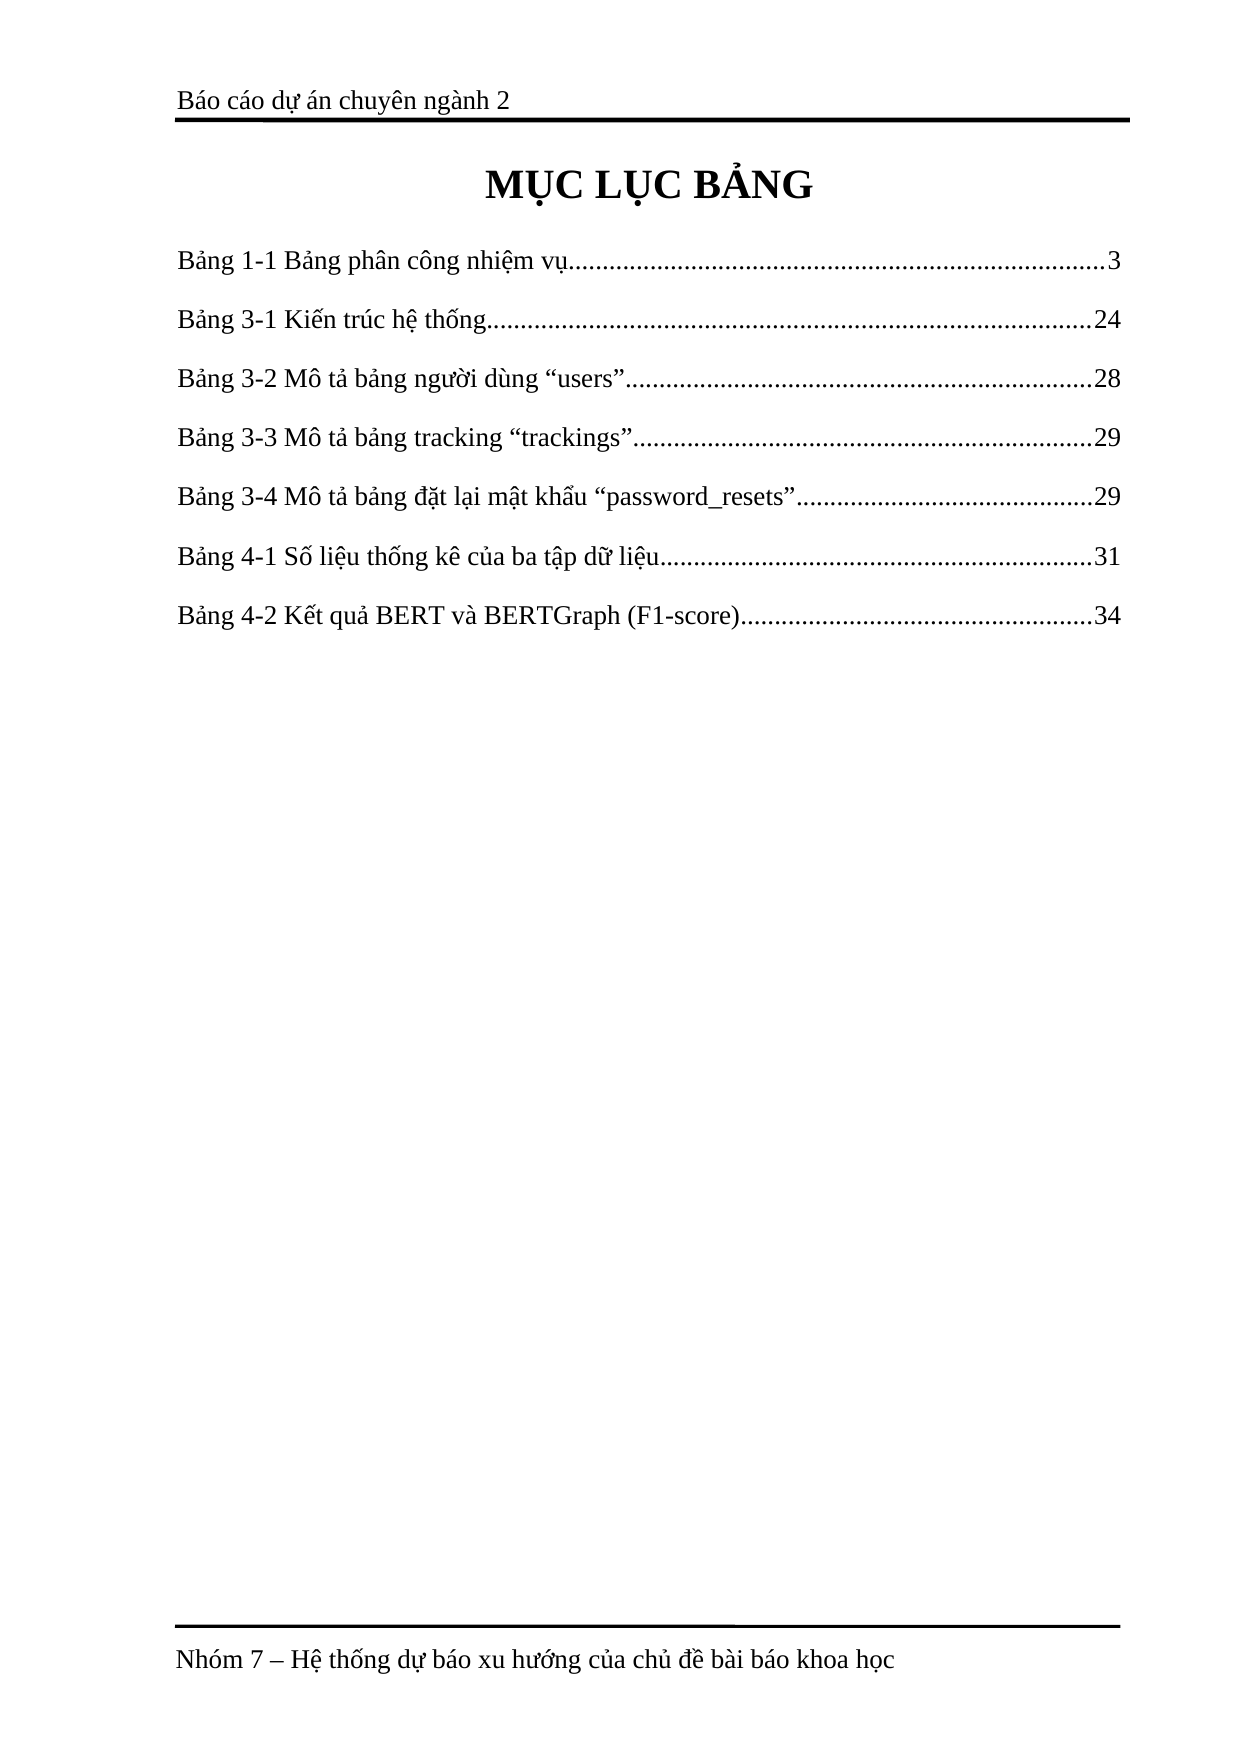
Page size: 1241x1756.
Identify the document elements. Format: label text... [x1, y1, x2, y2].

text Bảng 3-4 Mô tả bảng đặt lại mật khẩu “password_resets” 29 [177, 481, 1122, 512]
text Bảng 3-2 Mô tả bảng người dùng “users” 28 [177, 362, 1122, 393]
text Bảng 1-1 Bảng phân công nhiệm vụ 3 [177, 244, 1122, 275]
text Bảng 4-2 Kết quả BERT và BERTGraph (F1-score) 34 [177, 599, 1122, 630]
text Bảng 4-1 Số liệu thống kê của ba tập dữ liệu. 31 [177, 540, 1122, 571]
text Bảng 3-3 Mô tả bảng tracking “trackings” 29 [177, 421, 1122, 452]
subtitle MỤC LỤC BẢNG [177, 159, 1122, 207]
text Bảng 3-1 Kiến trúc hệ thống 24 [177, 303, 1122, 334]
